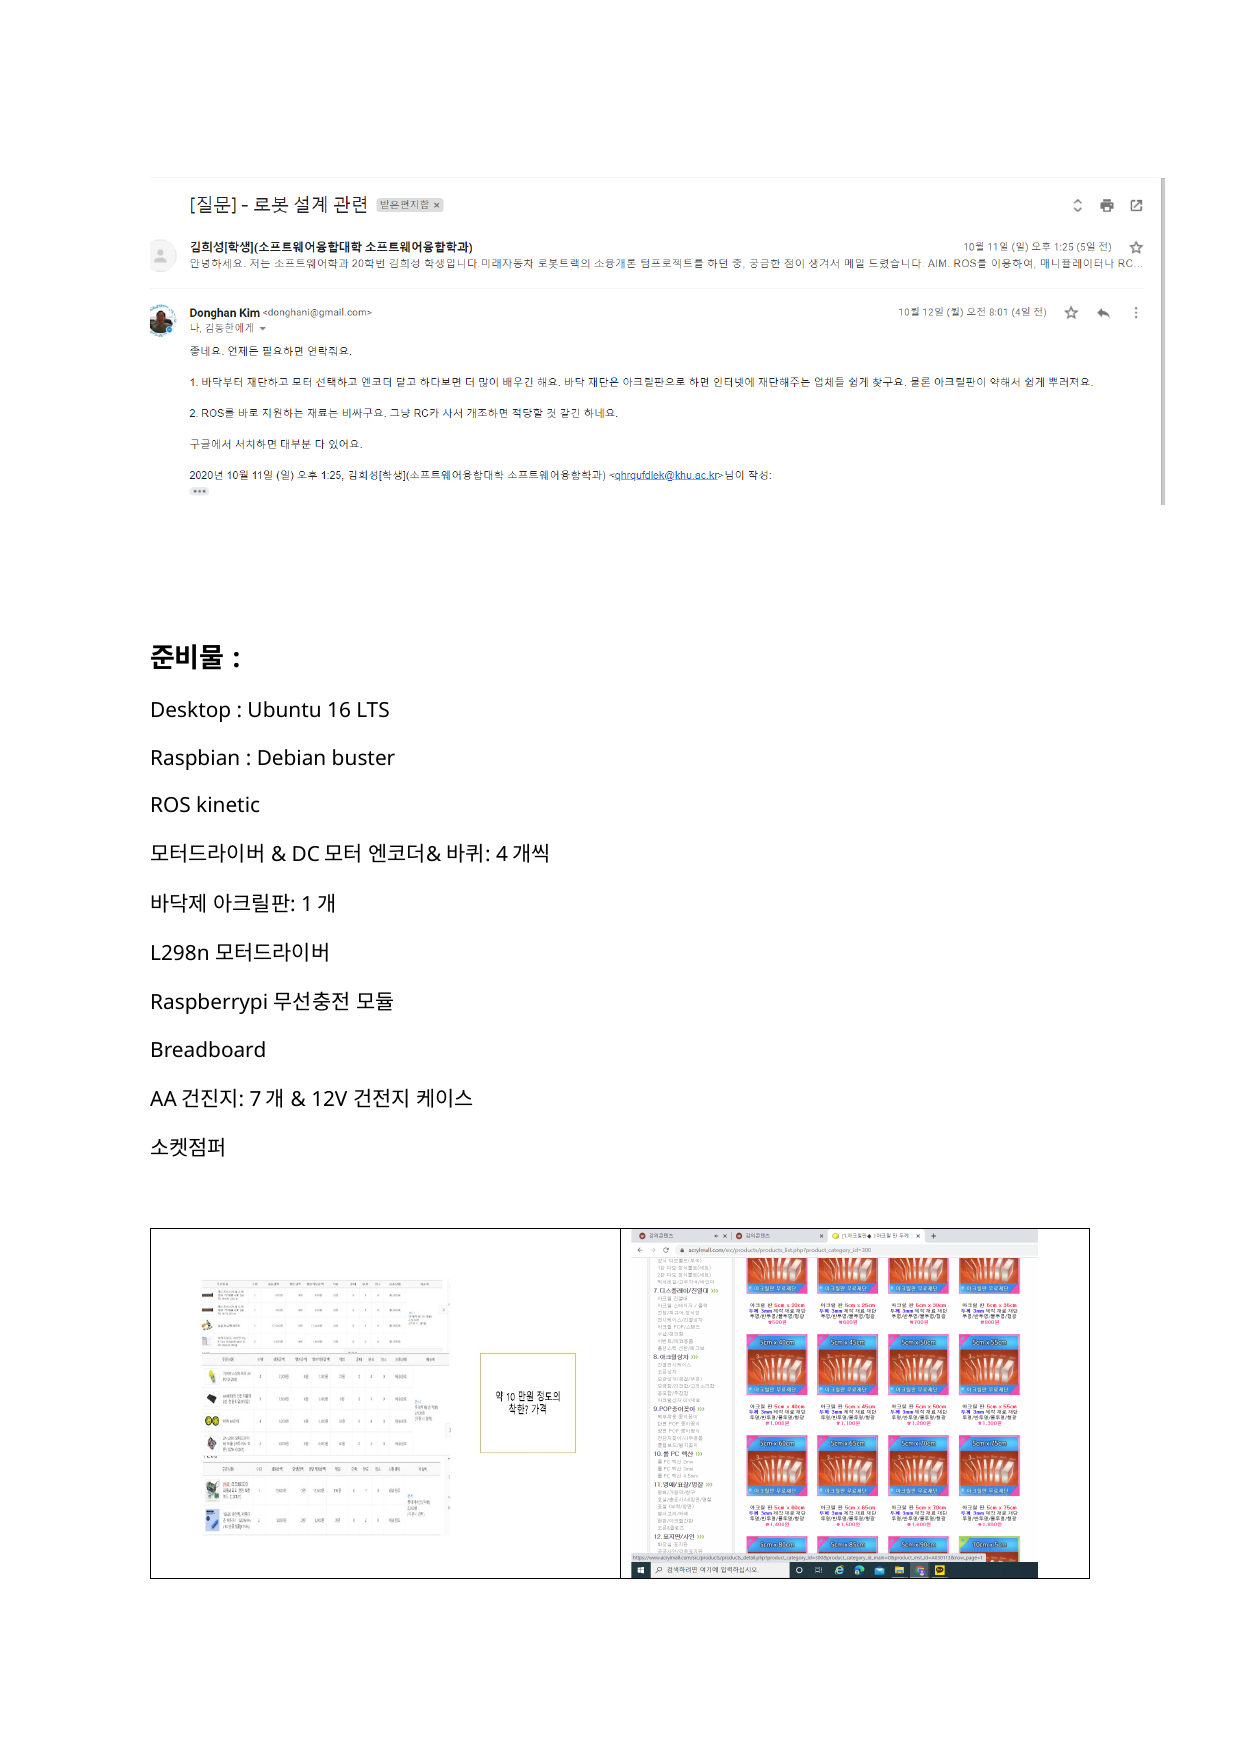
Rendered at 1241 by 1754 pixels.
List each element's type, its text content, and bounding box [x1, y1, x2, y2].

text 소켓점퍼 [150, 1132, 1090, 1162]
text 모터드라이버 & DC모터 엔코더& 바퀴: 4개씩 [150, 837, 1090, 868]
text AA건진지: 7개 & 12V 건전지 케이스 [150, 1082, 1090, 1113]
text Raspberrypi 무선충전 모듈 [150, 986, 1090, 1016]
text Desktop : Ubuntu 16 LTS [150, 696, 1090, 724]
text L298n 모터드라이버 [150, 936, 1090, 967]
table_header [151, 1229, 620, 1578]
picture [150, 177, 1166, 505]
picture [631, 1229, 1038, 1578]
text ROS kinetic [150, 790, 1090, 819]
text Breadboard [150, 1035, 1090, 1063]
text 바닥제 아크릴판: 1개 [150, 887, 1090, 917]
table_header [1038, 1229, 1089, 1578]
text Raspbian : Debian buster [150, 743, 1090, 771]
picture [161, 1229, 587, 1558]
text 준비물 : [150, 636, 1090, 676]
table_header [621, 1229, 631, 1578]
